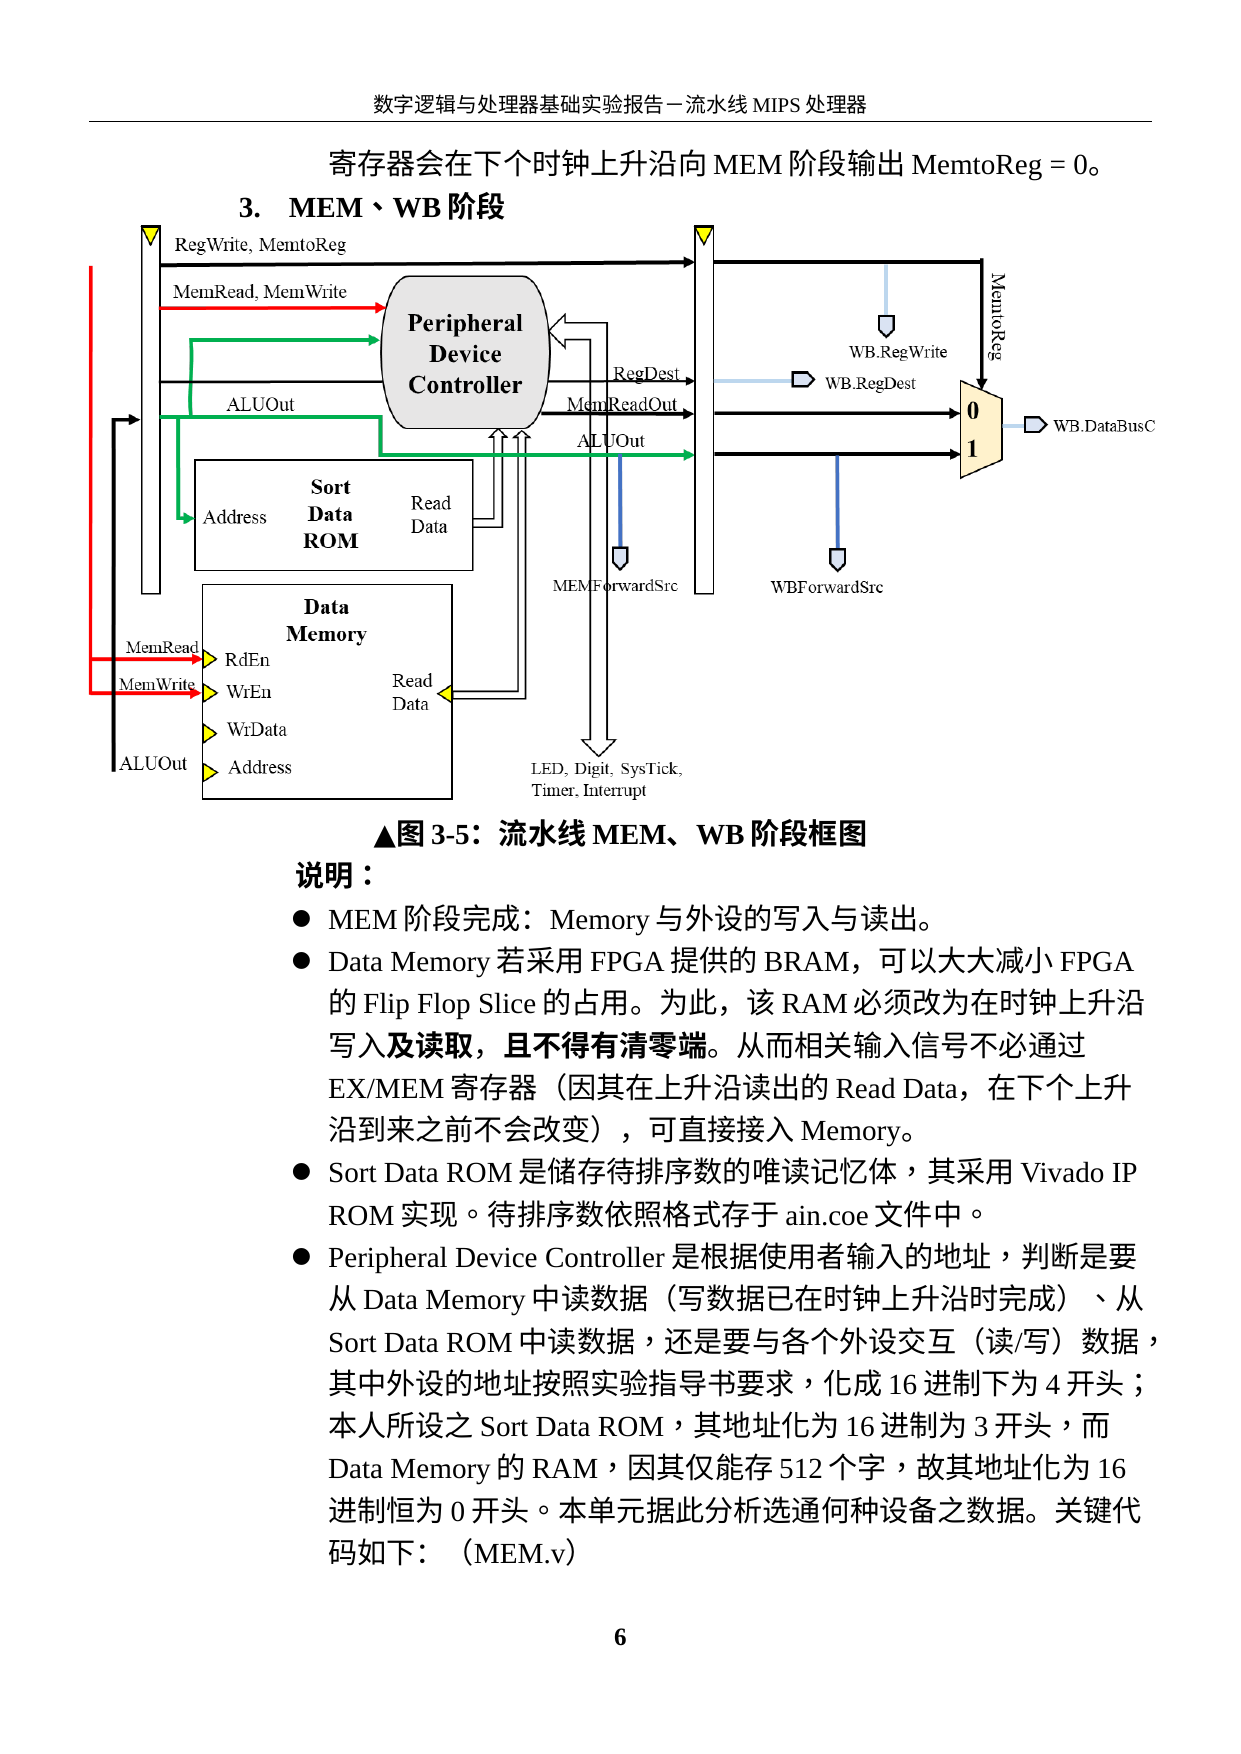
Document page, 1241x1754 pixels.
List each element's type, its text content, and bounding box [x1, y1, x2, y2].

list MEM、WB阶段 [239, 183, 1152, 225]
picture [88, 225, 1180, 811]
text 说明： [295, 853, 1152, 895]
list Data Memory若采用FPGA提供的BRAM，可以大大减小FPGA的Flip Flop Slice的占用。为此，该RAM必须改为在时钟上升沿写入及读取，且不得有清零端。从而相关输入信号不必通过EX/MEM寄存器（因其在上升沿读出的Read Data，在下个上升沿到来之前不会改变），可直接接入Memory。 [290, 938, 1152, 1149]
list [290, 141, 1152, 183]
text 图3-5：流水线MEM、WB阶段框图 [89, 811, 1152, 853]
list Sort Data ROM是储存待排序数的唯读记忆体，其采用Vivado IP ROM实现。待排序数依照格式存于ain.coe文件中。 [290, 1149, 1152, 1234]
list Peripheral Device Controller是根据使用者输入的地址，判断是要从Data Memory中读数据（写数据已在时钟上升沿时完成）、从Sort Data ROM中读数据，还是要与各个外设交互（读/写）数据，其中外设的地址按照实验指导书要求，化成16进制下为4开头；本人所设之Sort Data ROM，其地址化为16进制为3开头，而Data Memory的RAM，因其仅能存512个字，故其地址化为16进制恒为0开头。本单元据此分析选通何种设备之数据。关键代码如下：（MEM.v） [290, 1234, 1152, 1572]
list MEM阶段完成：Memory与外设的写入与读出。 [290, 895, 1152, 938]
